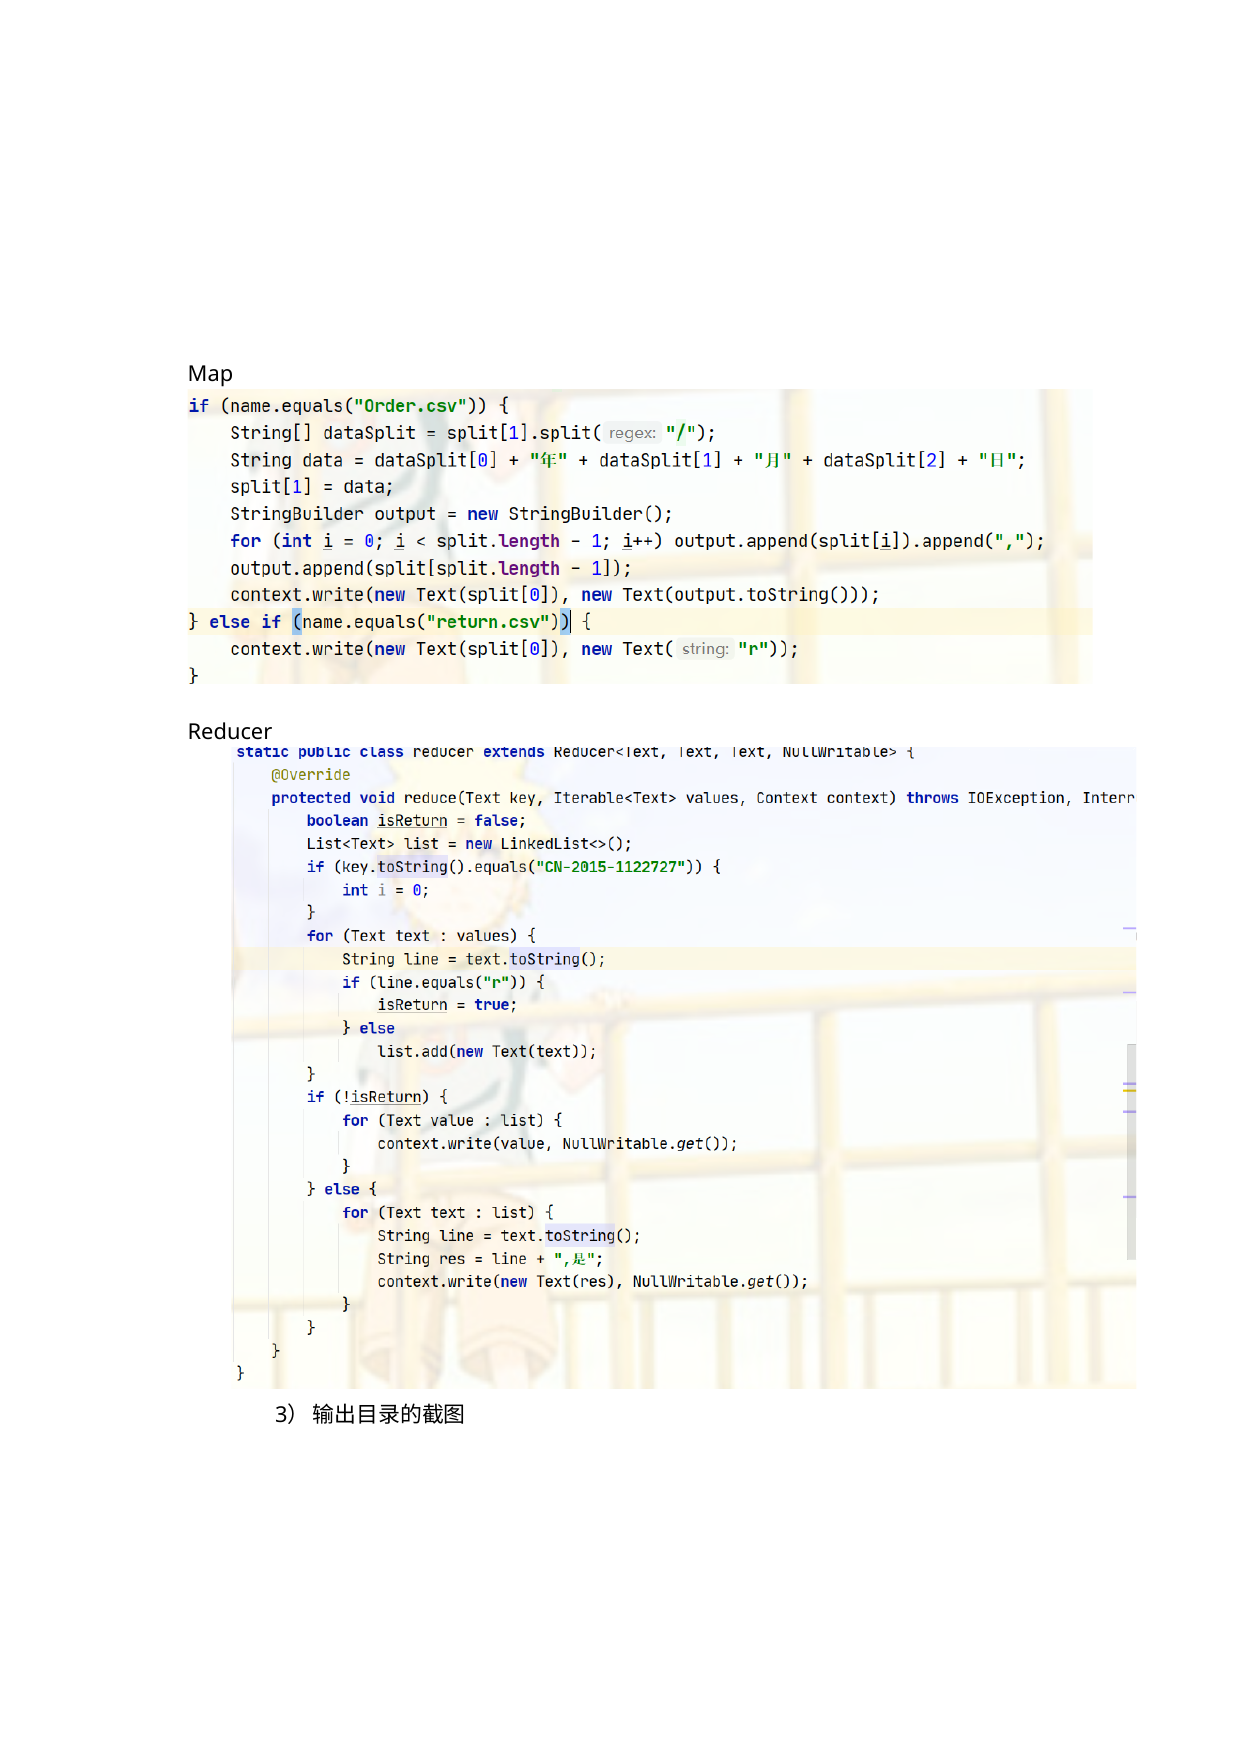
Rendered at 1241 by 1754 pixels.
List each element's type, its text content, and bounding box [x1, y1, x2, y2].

list 输出目录的截图 [275, 1397, 1093, 1429]
picture [231, 747, 1137, 1389]
text Map [187, 357, 1093, 389]
picture [187, 389, 1093, 684]
text Reducer [187, 714, 1093, 747]
